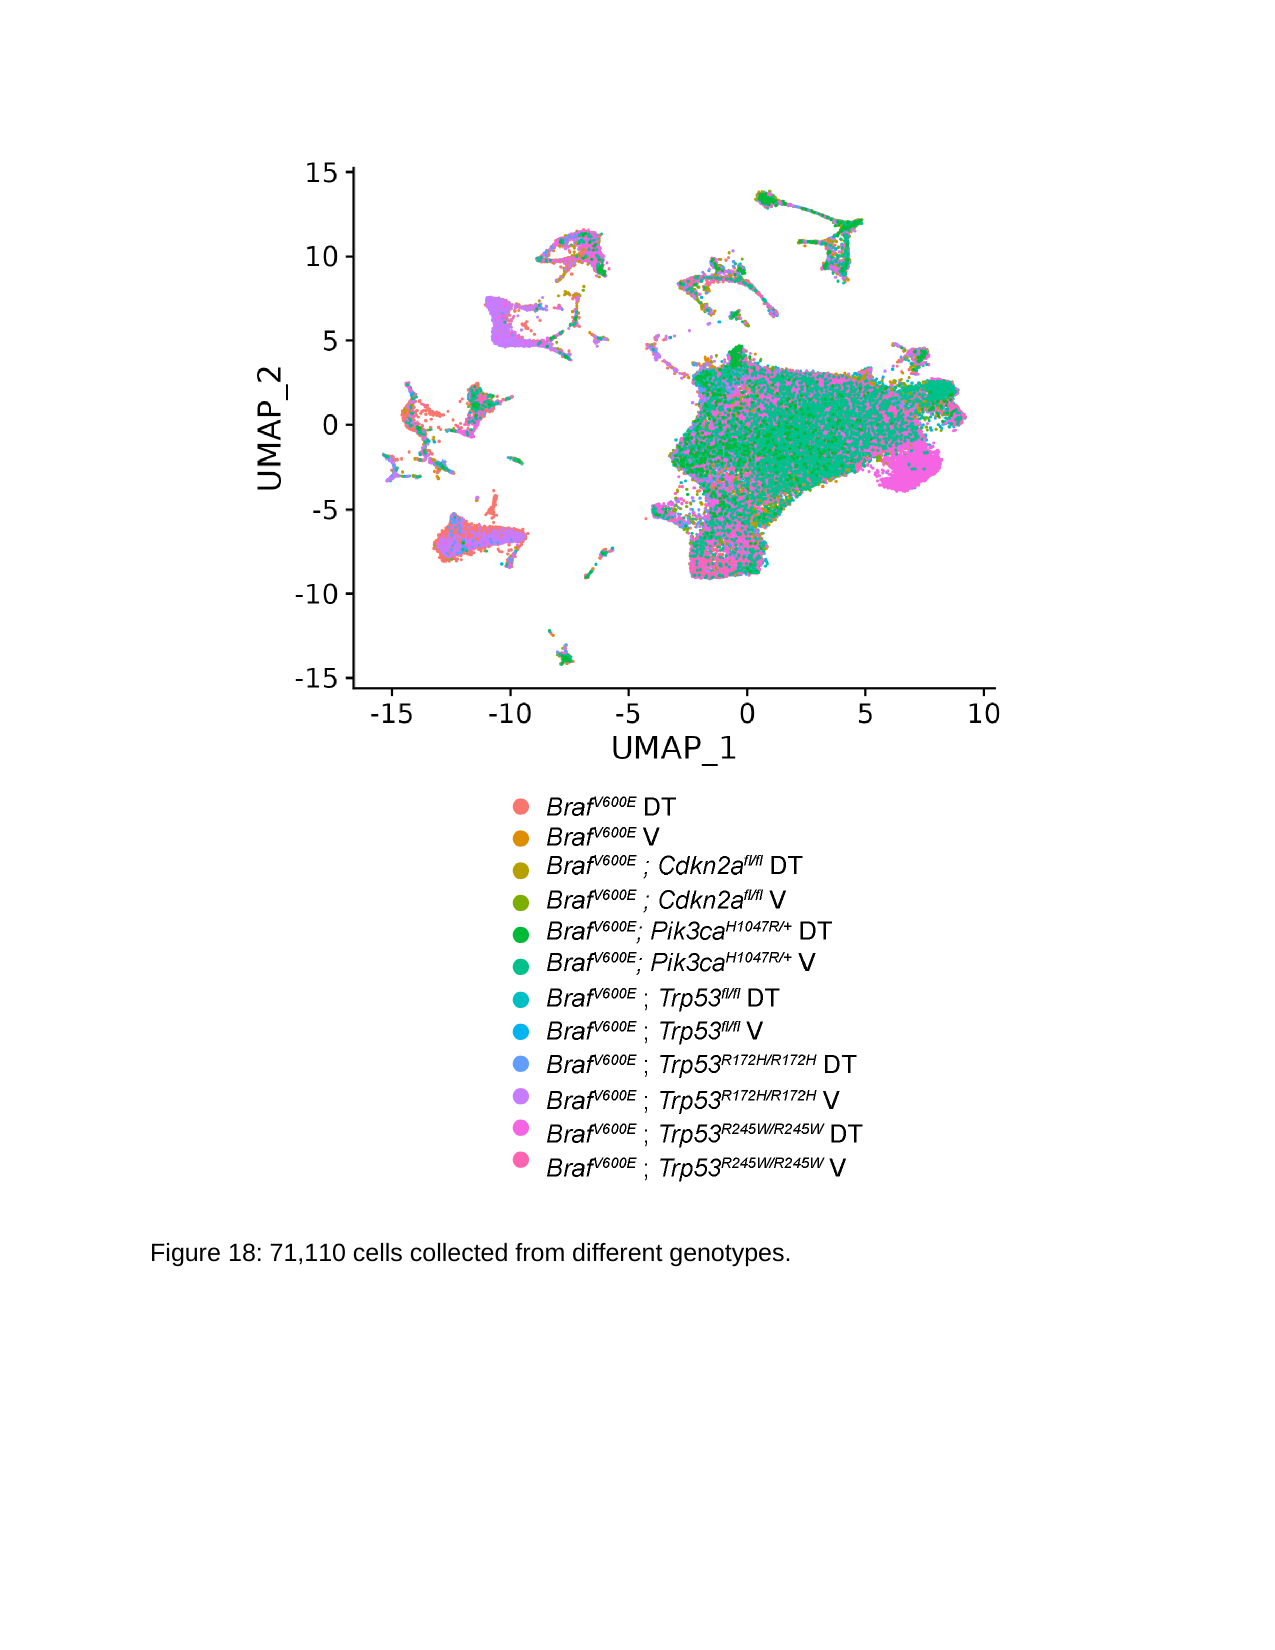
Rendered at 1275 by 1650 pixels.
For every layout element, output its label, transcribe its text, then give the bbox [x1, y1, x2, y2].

picture [249, 150, 1026, 1185]
text Figure 18: 71,110 cells collected from different genotypes. [150, 1238, 1125, 1267]
